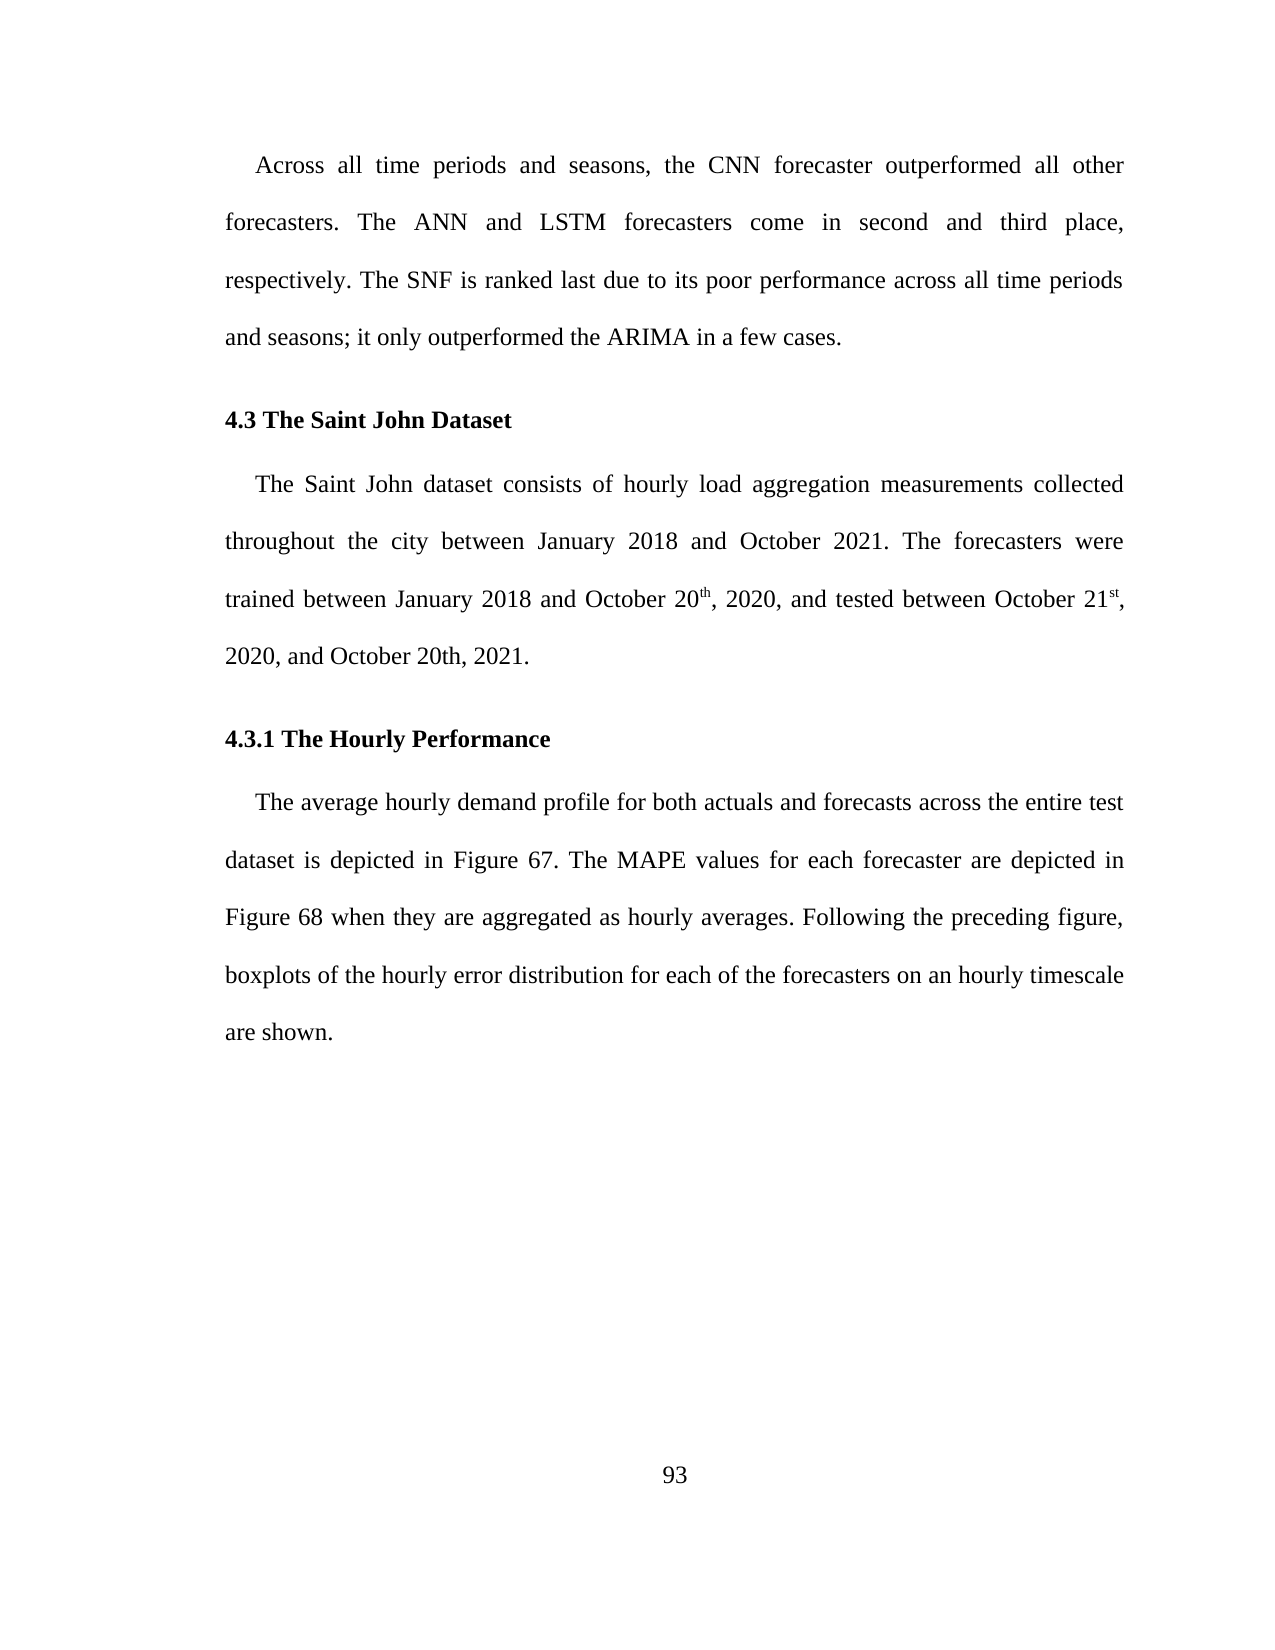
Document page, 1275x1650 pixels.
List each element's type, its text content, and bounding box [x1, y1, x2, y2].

text The Saint John dataset consists of hourly load aggregation measurements collected throughout the city between January 2018 and October 2021. The forecasters were trained between January 2018 and October 20th, 2020, and tested between October 21st, 2020, and October 20th, 2021. [225, 469, 1125, 670]
subtitle 4.3 The Saint John Dataset [225, 405, 1125, 434]
text The average hourly demand profile for both actuals and forecasts across the entire test dataset is depicted in Figure 67. The MAPE values for each forecaster are depicted in Figure 68 when they are aggregated as hourly averages. Following the preceding figure, boxplots of the hourly error distribution for each of the forecasters on an hourly timescale are shown. [225, 787, 1125, 1046]
subtitle 4.3.1 The Hourly Performance [225, 724, 1125, 752]
text Across all time periods and seasons, the CNN forecaster outperformed all other forecasters. The ANN and LSTM forecasters come in second and third place, respectively. The SNF is ranked last due to its poor performance across all time periods and seasons; it only outperformed the ARIMA in a few cases. [225, 150, 1125, 351]
